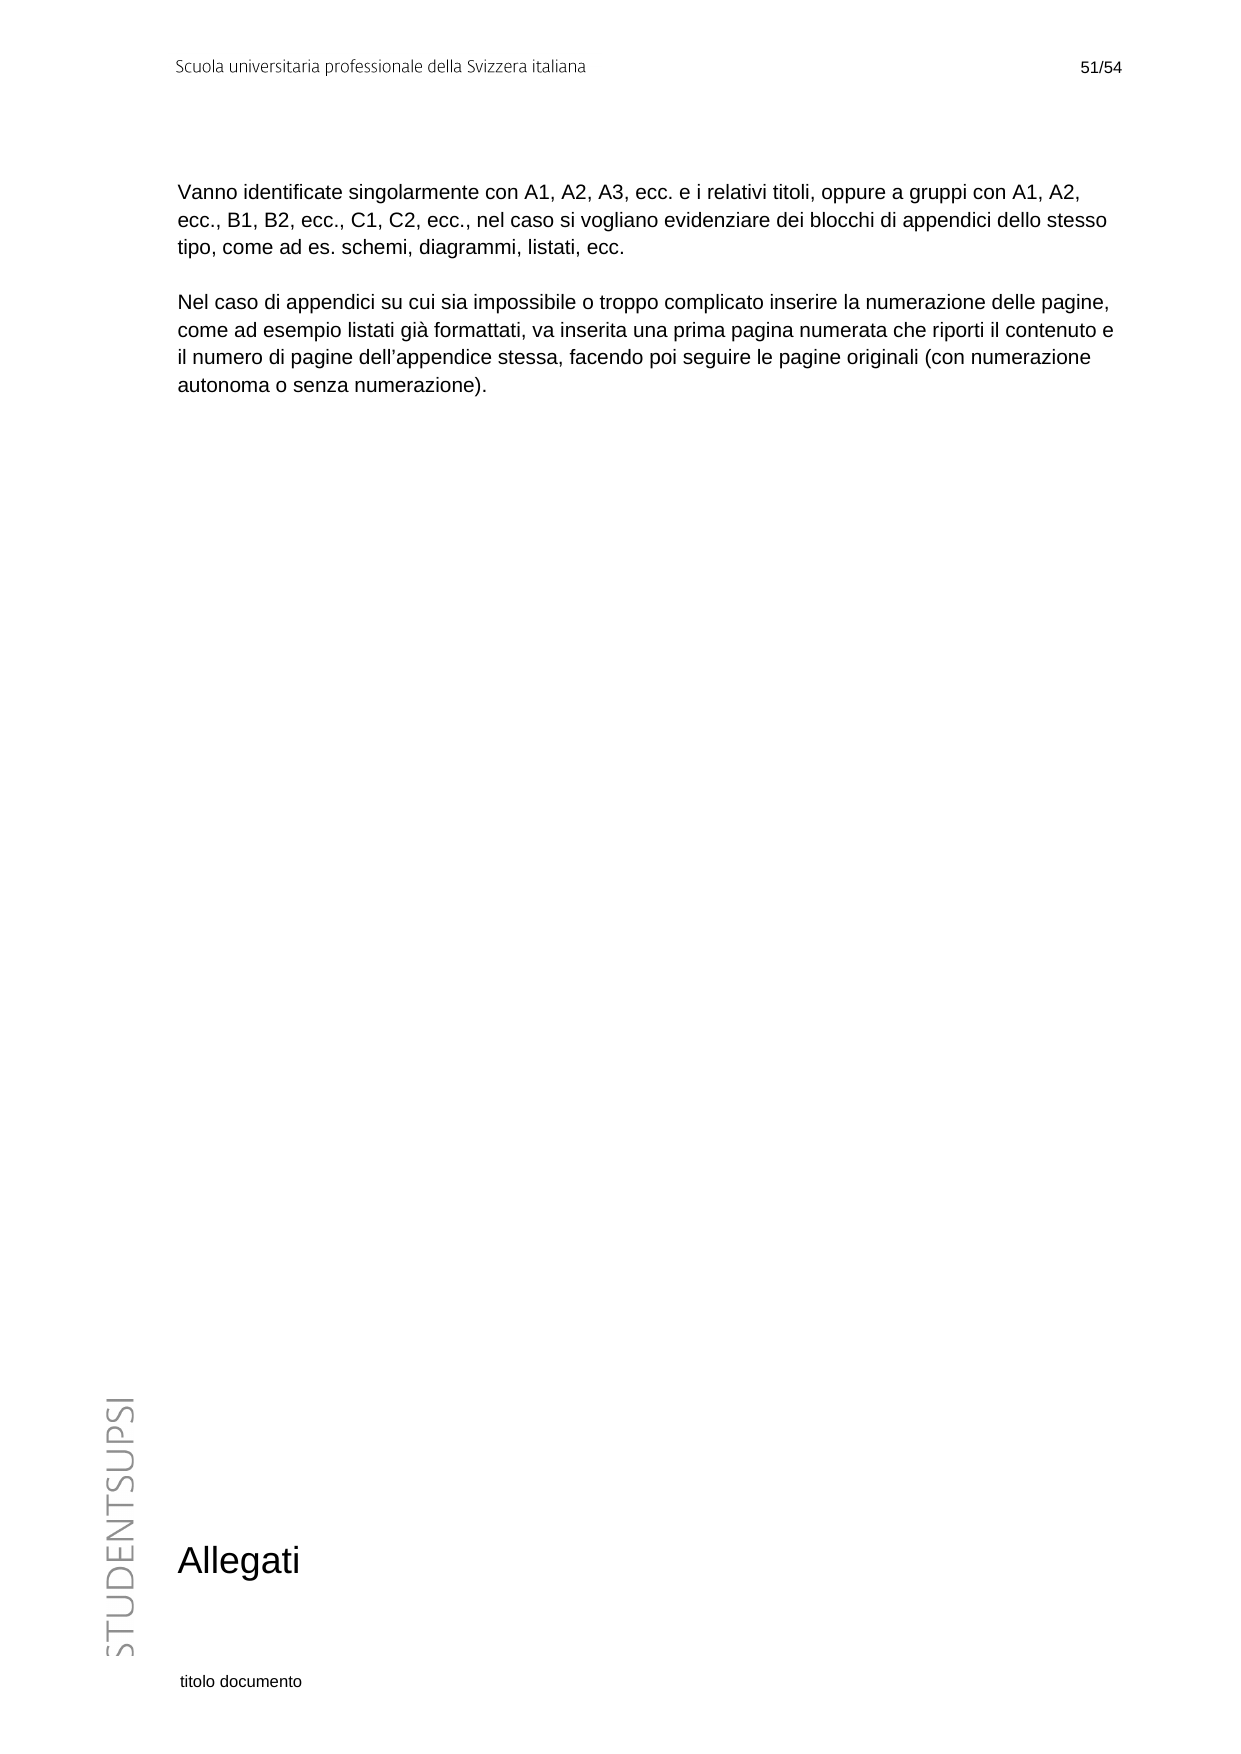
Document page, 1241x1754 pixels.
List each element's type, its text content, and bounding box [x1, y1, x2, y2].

text Nel caso di appendici su cui sia impossibile o troppo complicato inserire la numerazione delle pagine, come ad esempio listati già formattati, va inserita una prima pagina numerata che riporti il contenuto e il numero di pagine dell’appendice stessa, facendo poi seguire le pagine originali (con numerazione autonoma o senza numerazione). [177, 290, 1122, 397]
text Vanno identificate singolarmente con A1, A2, A3, ecc. e i relativi titoli, oppure a gruppi con A1, A2, ecc., B1, B2, ecc., C1, C2, ecc., nel caso si vogliano evidenziare dei blocchi di appendici dello stesso tipo, come ad es. schemi, diagrammi, listati, ecc. [177, 180, 1122, 259]
picture [168, 53, 602, 80]
picture [106, 1399, 134, 1657]
text Allegati [177, 1538, 1122, 1581]
